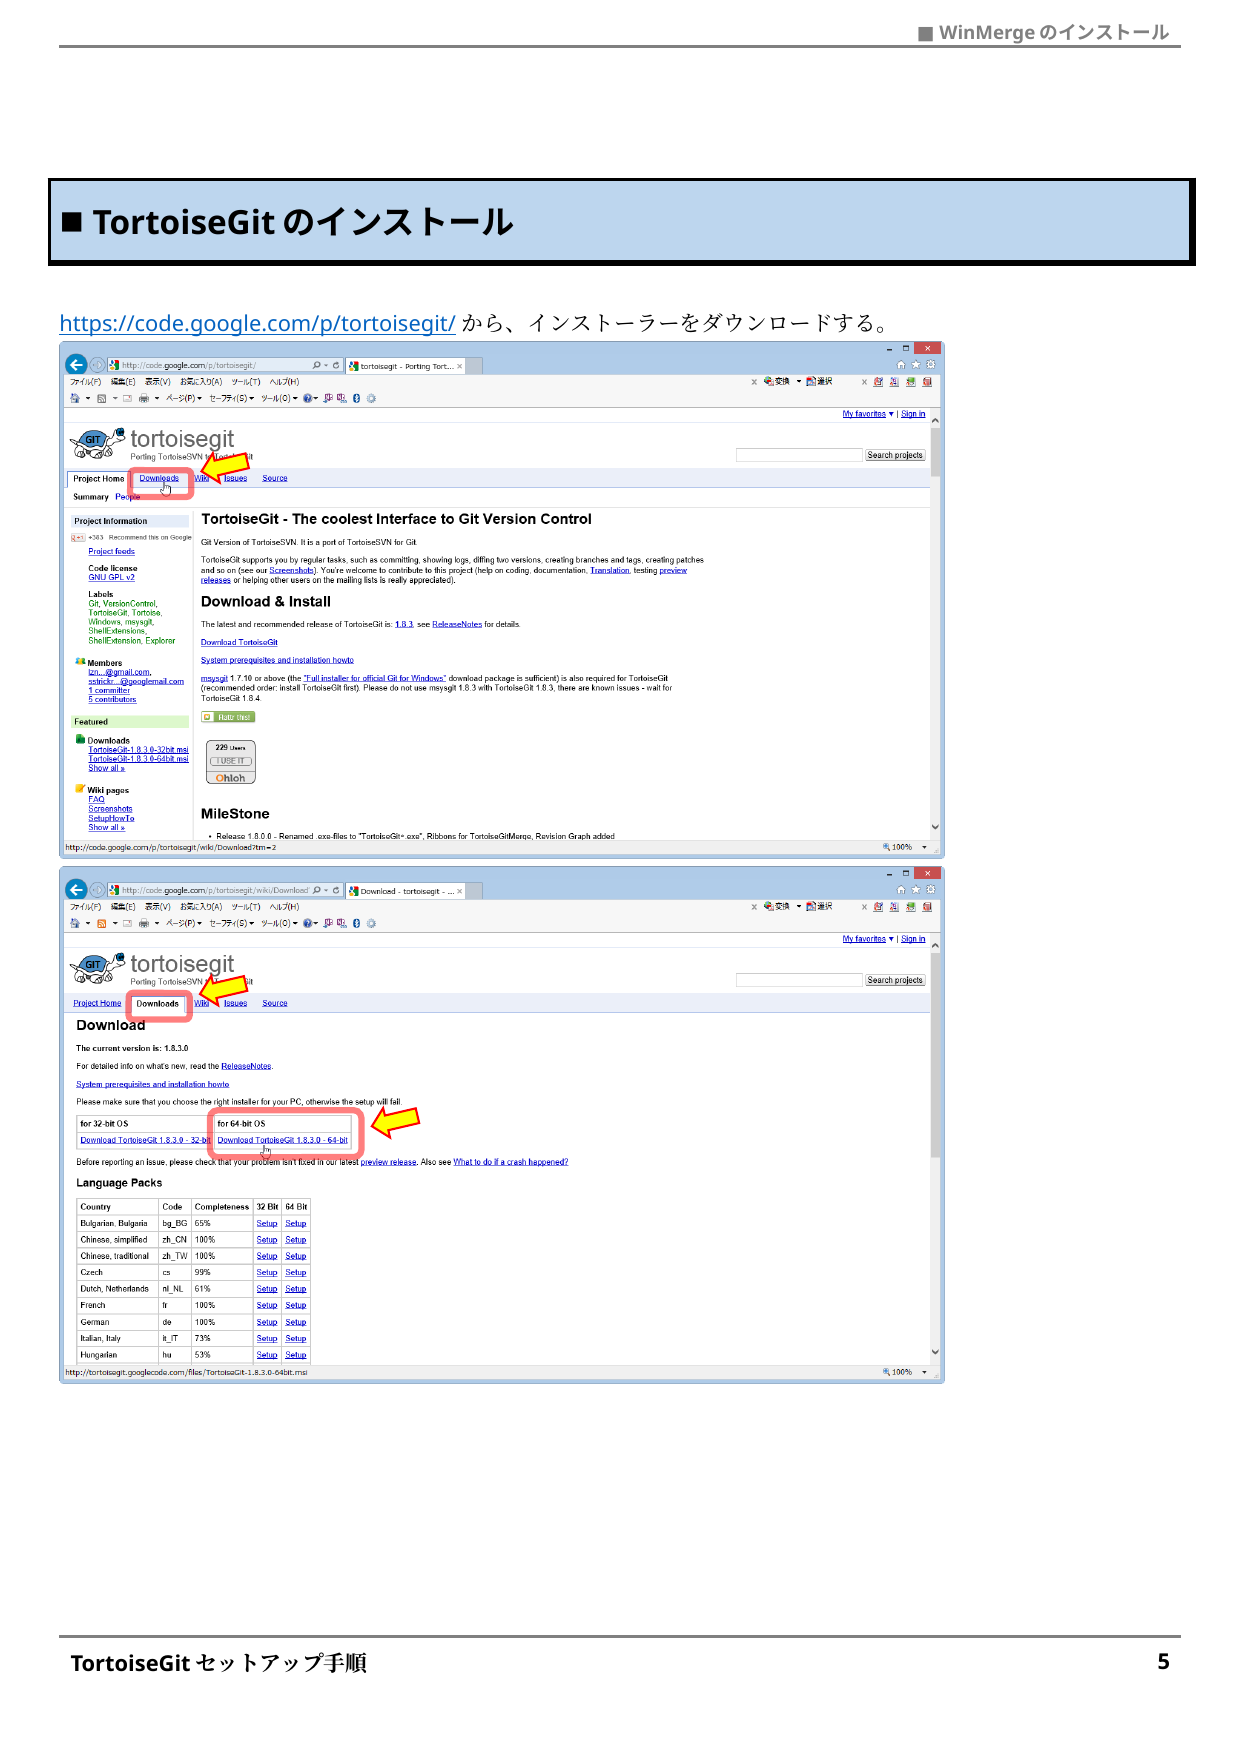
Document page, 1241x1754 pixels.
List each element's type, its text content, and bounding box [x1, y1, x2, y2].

subtitle TortoiseGitのインストール [51, 181, 1189, 260]
picture [59, 341, 945, 859]
picture [59, 866, 945, 1384]
text https://code.google.com/p/tortoisegit/ から、インストーラーをダウンロードする。 [59, 304, 1181, 341]
